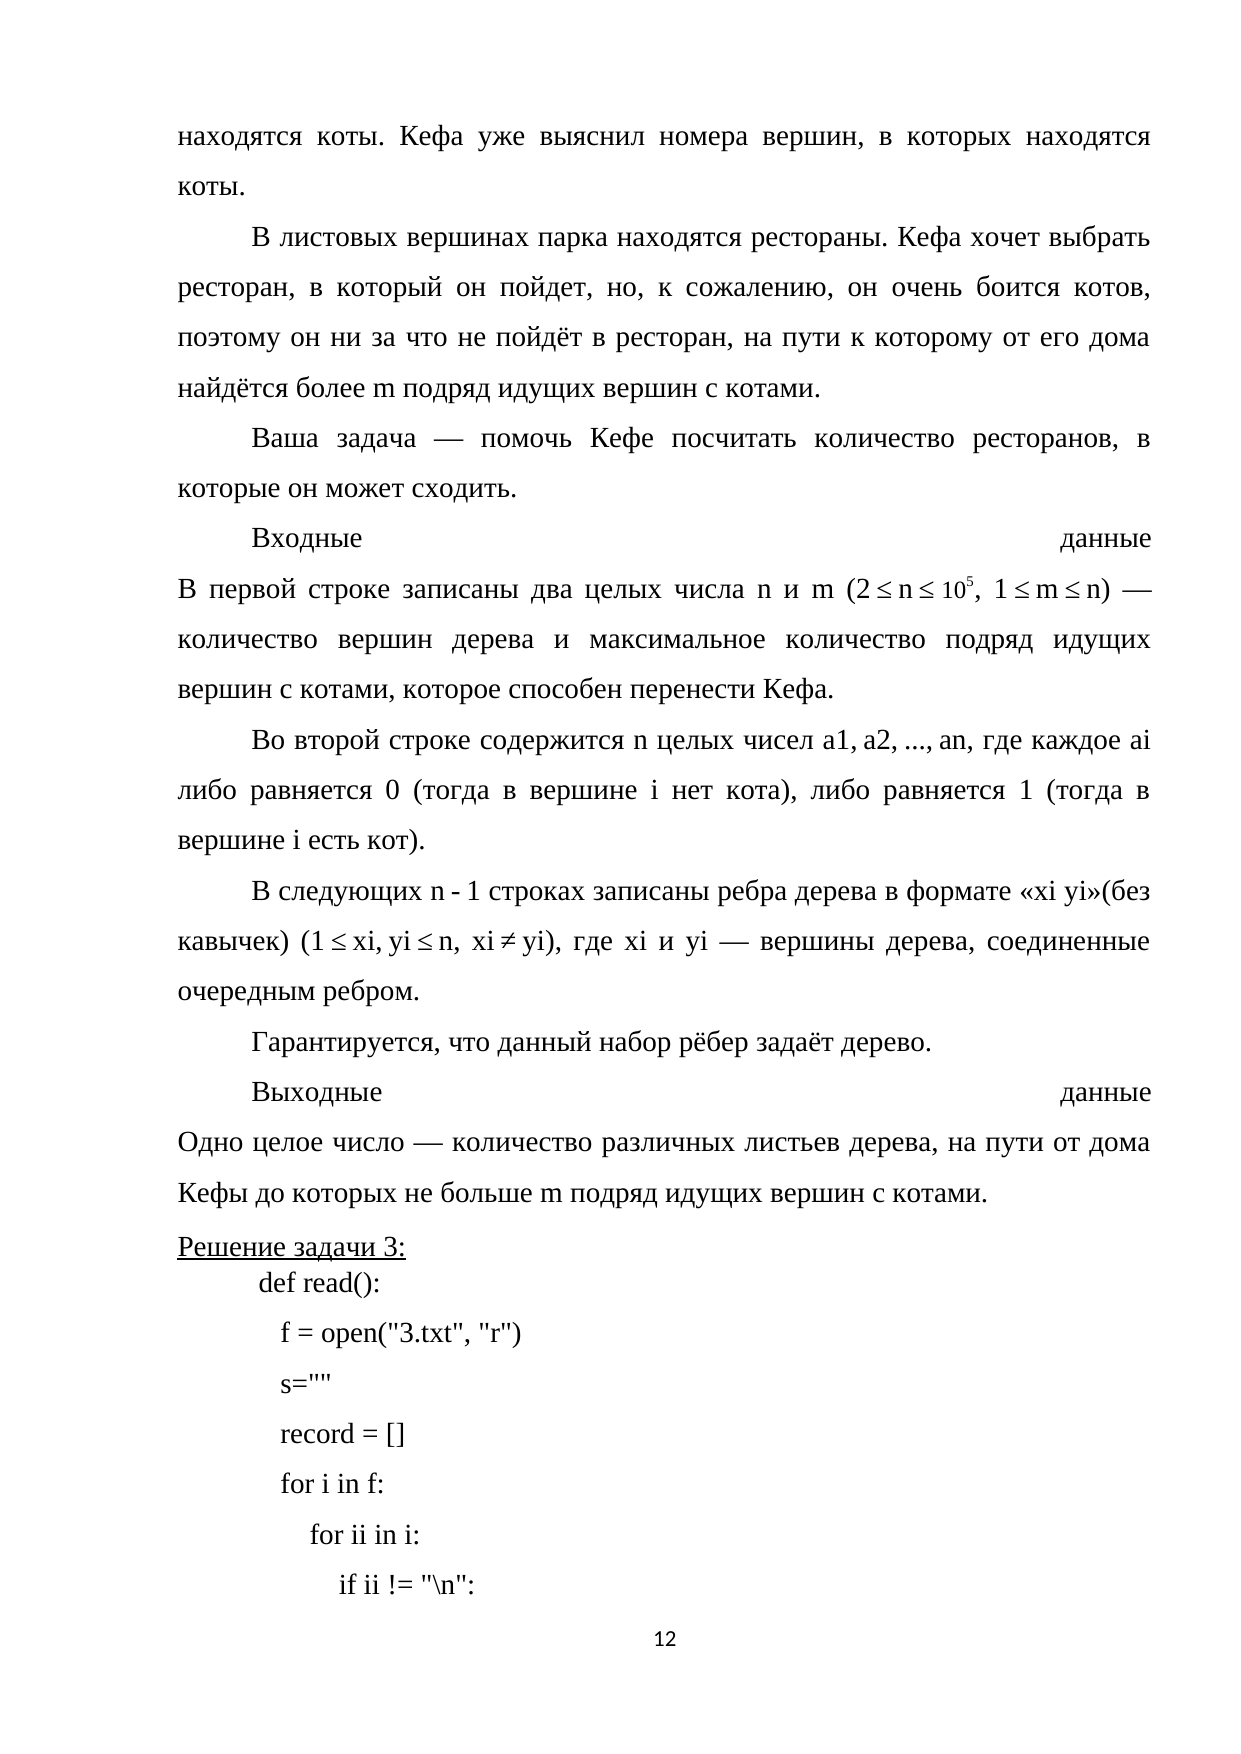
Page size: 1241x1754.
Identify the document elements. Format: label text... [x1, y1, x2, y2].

text Гарантируется, что данный набор рёбер задаёт дерево. [177, 1024, 1152, 1057]
text for i in f: [177, 1467, 1152, 1500]
text Выходные данные Одно целое число — количество различных листьев дерева, на пути от дома Кефы до которых не больше m подряд идущих вершин с котами. [177, 1074, 1152, 1208]
subtitle Решение задачи 3: [177, 1229, 1152, 1263]
text В листовых вершинах парка находятся рестораны. Кефа хочет выбрать ресторан, в который он пойдет, но, к сожалению, он очень боится котов, поэтому он ни за что не пойдёт в ресторан, на пути к которому от его дома найдётся более m подряд идущих вершин с котами. [177, 219, 1152, 403]
text if ii != "\n": [177, 1567, 1152, 1601]
text Входные данные В первой строке записаны два целых числа n и m (2 ≤ n ≤ , 1 ≤ m ≤ n) — количество вершин дерева и максимальное количество подряд идущих вершин с котами, которое способен перенести Кефа. [177, 521, 1152, 705]
text s="" [177, 1366, 1152, 1399]
text def read(): [177, 1265, 1152, 1299]
text for ii in i: [177, 1517, 1152, 1550]
text f = open("3.txt", "r") [177, 1316, 1152, 1349]
text В следующих n - 1 строках записаны ребра дерева в формате «xi yi»(без кавычек) (1 ≤ xi, yi ≤ n, xi ≠ yi), где xi и yi — вершины дерева, соединенные очередным ребром. [177, 873, 1152, 1007]
text record = [] [177, 1416, 1152, 1450]
text Ваша задача — помочь Кефе посчитать количество ресторанов, в которые он может сходить. [177, 420, 1152, 504]
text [177, 118, 1152, 202]
text Во второй строке содержится n целых чисел a1, a2, ..., an, где каждое ai либо равняется 0 (тогда в вершине i нет кота), либо равняется 1 (тогда в вершине i есть кот). [177, 722, 1152, 856]
